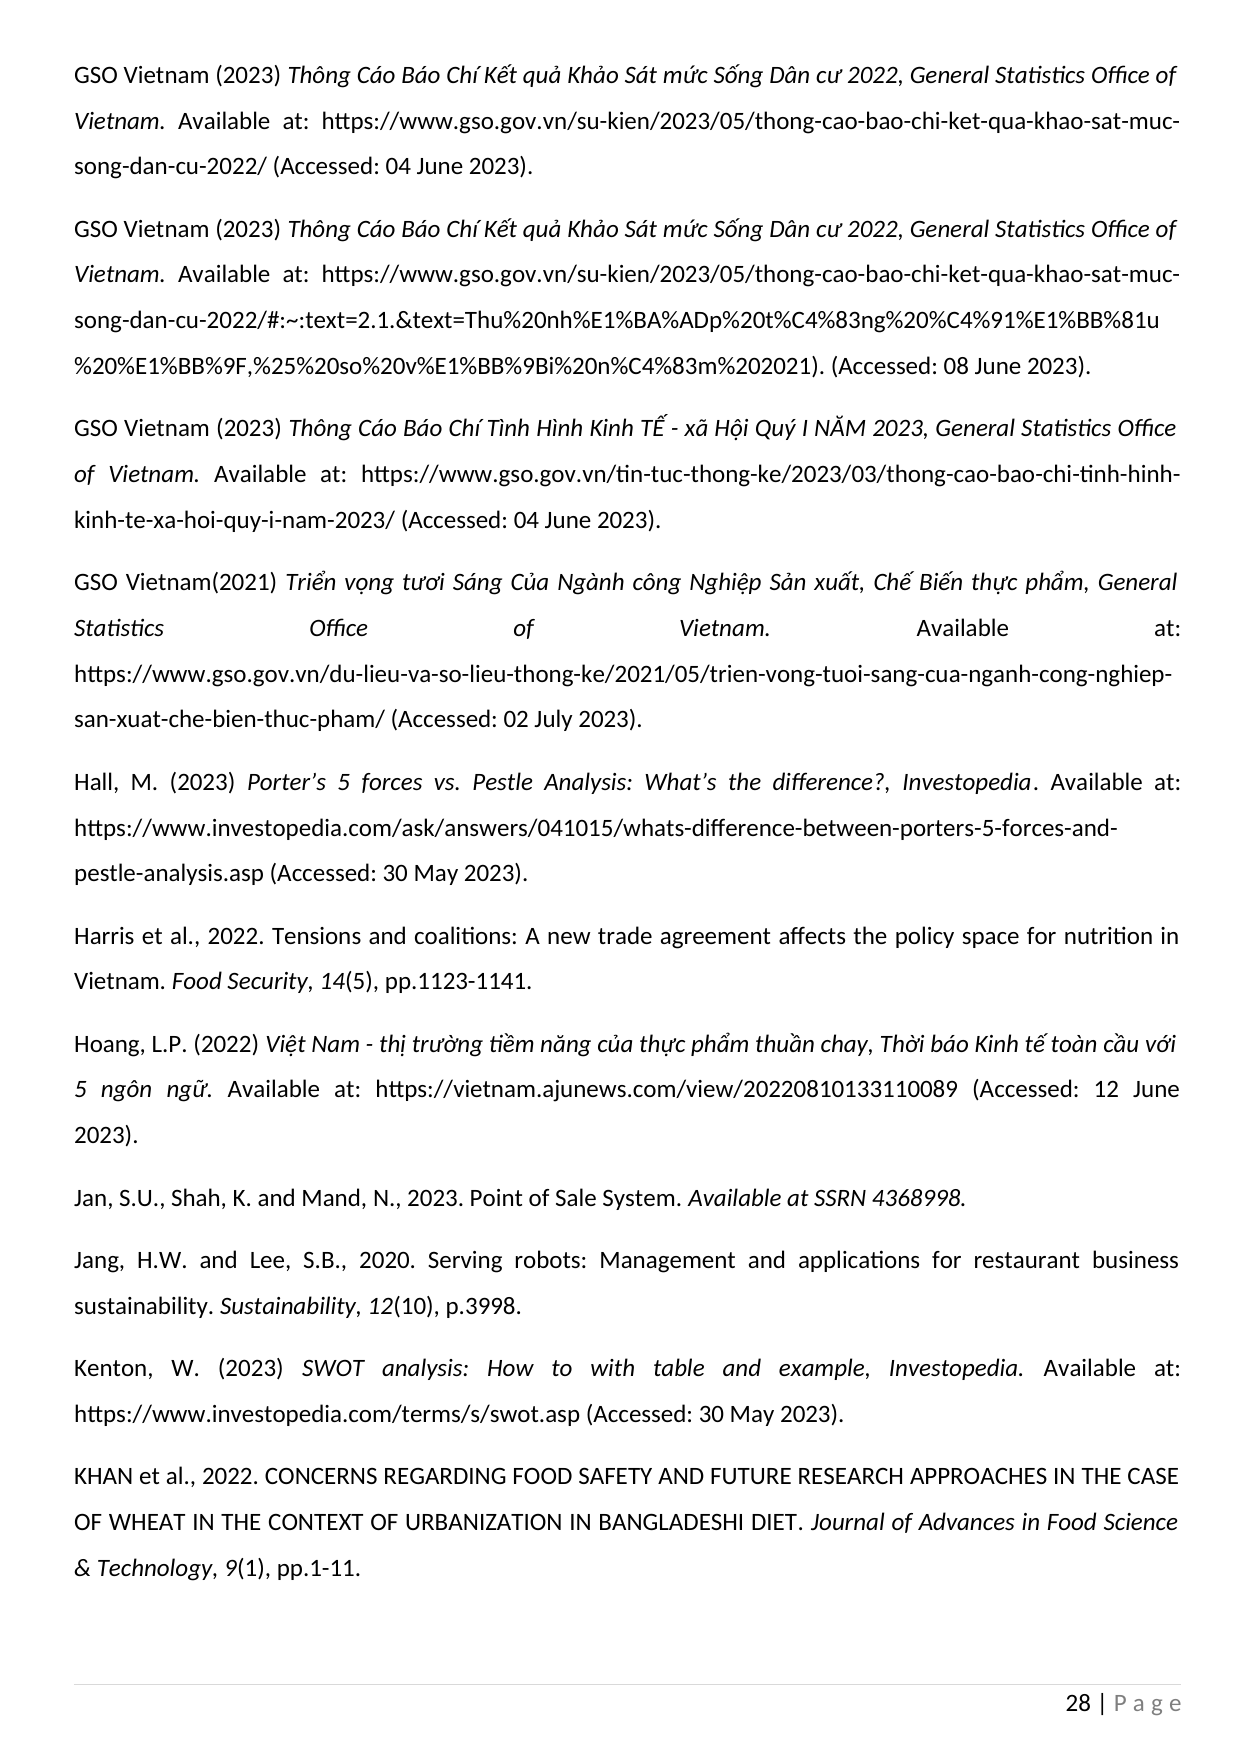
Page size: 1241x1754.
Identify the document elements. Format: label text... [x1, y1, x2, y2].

text Jan, S.U., Shah, K. and Mand, N., 2023. Point of Sale System. Available at SSRN 4368998. [74, 1182, 1181, 1212]
text KHAN et al., 2022. CONCERNS REGARDING FOOD SAFETY AND FUTURE RESEARCH APPROACHES IN THE CASE OF WHEAT IN THE CONTEXT OF URBANIZATION IN BANGLADESHI DIET. Journal of Advances in Food Science & Technology, 9(1), pp.1-11. [74, 1460, 1181, 1582]
text GSO Vietnam(2021) Triển vọng tươi Sáng Của Ngành công Nghiệp Sản xuất, Chế Biến thực phẩm, General Statistics Office of Vietnam. Available at: https://www.gso.gov.vn/du-lieu-va-so-lieu-thong-ke/2021/05/trien-vong-tuoi-sang-cua-nganh-cong-nghiep-san-xuat-che-bien-thuc-pham/ (Accessed: 02 July 2023). [74, 566, 1181, 734]
text Harris et al., 2022. Tensions and coalitions: A new trade agreement affects the policy space for nutrition in Vietnam. Food Security, 14(5), pp.1123-1141. [74, 920, 1181, 996]
text Hoang, L.P. (2022) Việt Nam - thị trường tiềm năng của thực phẩm thuần chay, Thời báo Kinh tế toàn cầu với 5 ngôn ngữ. Available at: https://vietnam.ajunews.com/view/20220810133110089 (Accessed: 12 June 2023). [74, 1028, 1181, 1150]
text GSO Vietnam (2023) Thông Cáo Báo Chí Kết quả Khảo Sát mức Sống Dân cư 2022, General Statistics Office of Vietnam. Available at: https://www.gso.gov.vn/su-kien/2023/05/thong-cao-bao-chi-ket-qua-khao-sat-muc-song-dan-cu-2022/#:~:text=2.1.&text=Thu%20nh%E1%BA%ADp%20t%C4%83ng%20%C4%91%E1%BB%81u%20%E1%BB%9F,%25%20so%20v%E1%BB%9Bi%20n%C4%83m%202021). (Accessed: 08 June 2023). [74, 213, 1181, 381]
text GSO Vietnam (2023) Thông Cáo Báo Chí Kết quả Khảo Sát mức Sống Dân cư 2022, General Statistics Office of Vietnam. Available at: https://www.gso.gov.vn/su-kien/2023/05/thong-cao-bao-chi-ket-qua-khao-sat-muc-song-dan-cu-2022/ (Accessed: 04 June 2023). [74, 59, 1181, 181]
text Kenton, W. (2023) SWOT analysis: How to with table and example, Investopedia. Available at: https://www.investopedia.com/terms/s/swot.asp (Accessed: 30 May 2023). [74, 1352, 1181, 1428]
text GSO Vietnam (2023) Thông Cáo Báo Chí Tình Hình Kinh TẾ - xã Hội Quý I NĂM 2023, General Statistics Office of Vietnam. Available at: https://www.gso.gov.vn/tin-tuc-thong-ke/2023/03/thong-cao-bao-chi-tinh-hinh-kinh-te-xa-hoi-quy-i-nam-2023/ (Accessed: 04 June 2023). [74, 412, 1181, 534]
text Jang, H.W. and Lee, S.B., 2020. Serving robots: Management and applications for restaurant business sustainability. Sustainability, 12(10), p.3998. [74, 1244, 1181, 1320]
text Hall, M. (2023) Porter’s 5 forces vs. Pestle Analysis: What’s the difference?, Investopedia. Available at: https://www.investopedia.com/ask/answers/041015/whats-difference-between-porters-5-forces-and-pestle-analysis.asp (Accessed: 30 May 2023). [74, 766, 1181, 888]
